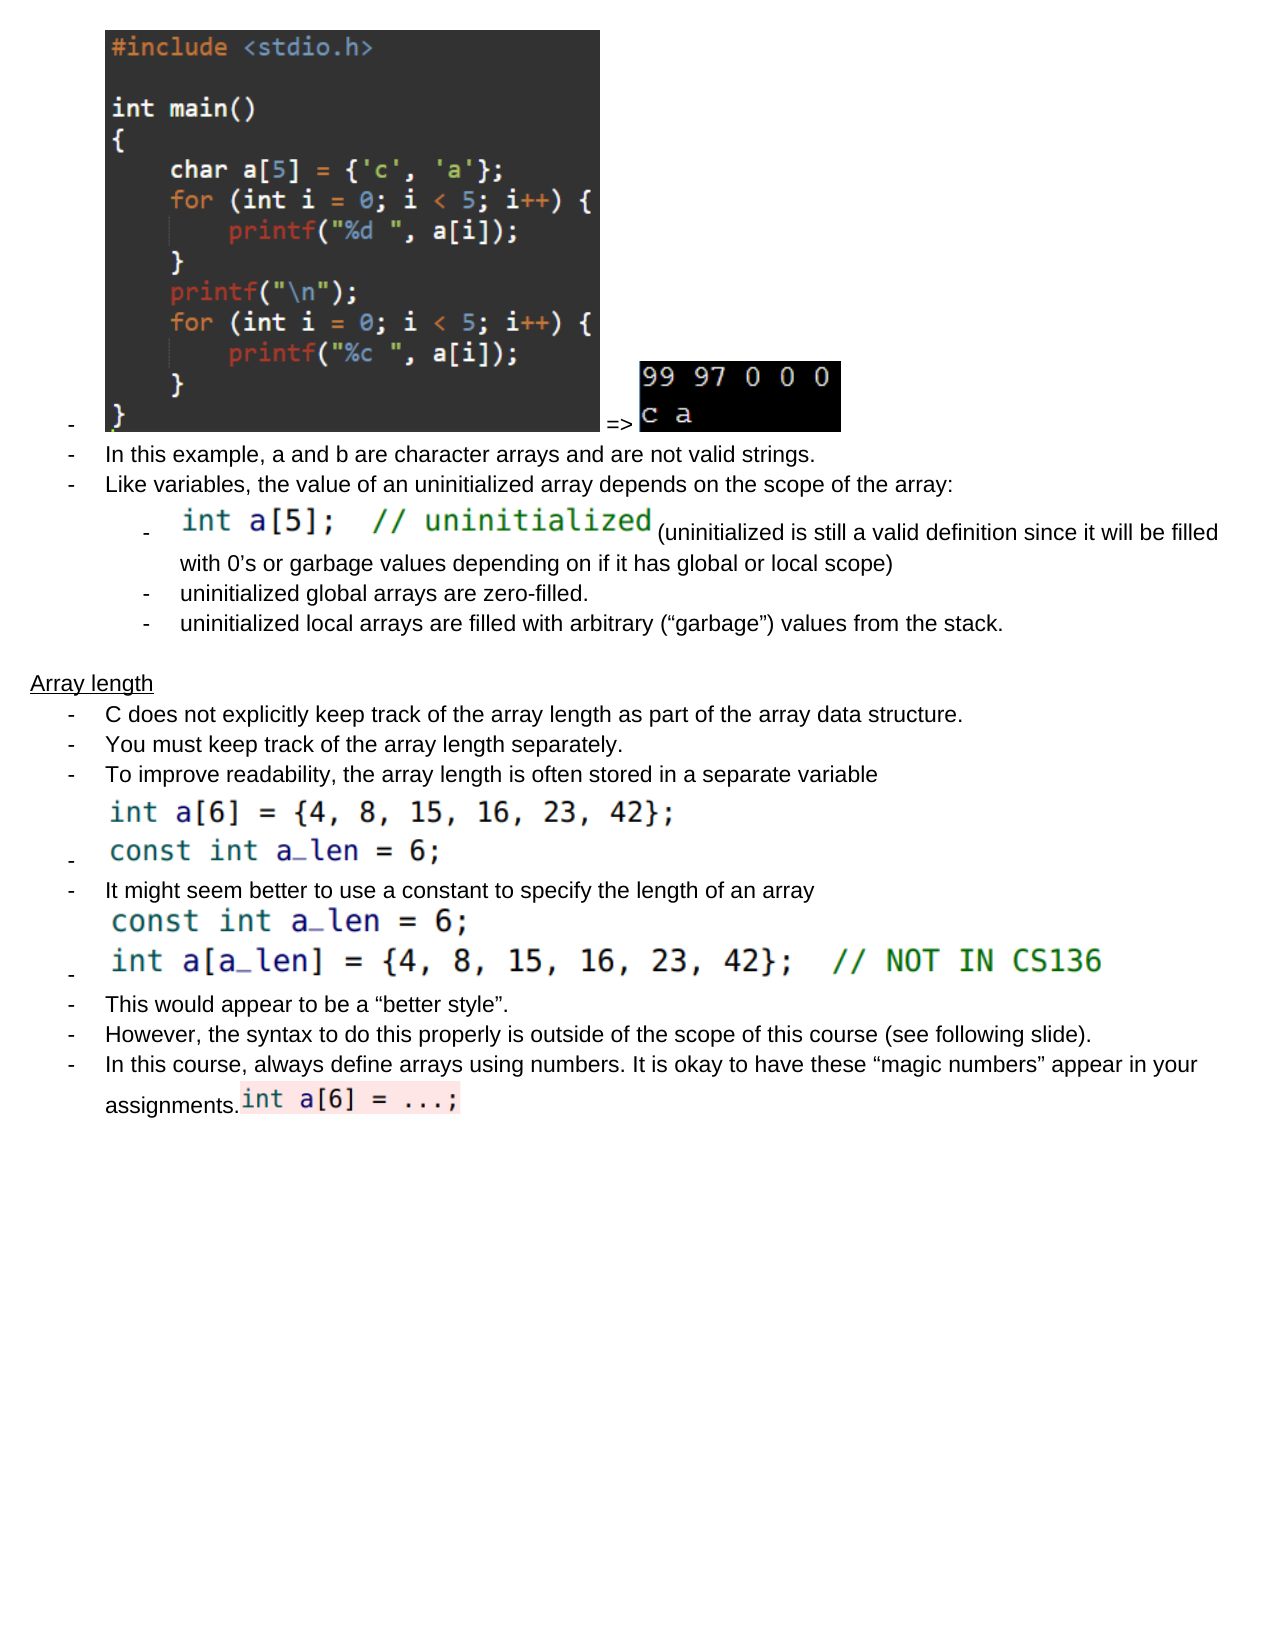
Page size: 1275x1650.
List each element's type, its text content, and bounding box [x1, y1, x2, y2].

list Like variables, the value of an uninitialized array depends on the scope of the array: [67, 471, 1245, 497]
list (uninitialized is still a valid definition since it will be filled with 0’s or garbage values depending on if it has global or local scope) [142, 501, 1245, 576]
list This would appear to be a “better style”. [67, 991, 1245, 1017]
list It might seem better to use a constant to specify the length of an array [67, 877, 1245, 903]
picture [639, 361, 841, 432]
list To improve readability, the array length is often stored in a separate variable [67, 761, 1245, 787]
list C does not explicitly keep track of the array length as part of the array data structure. [67, 701, 1245, 727]
list In this course, always define arrays using numbers. It is okay to have these “magic numbers” appear in your assignments. [67, 1051, 1245, 1118]
list uninitialized local arrays are filled with arbitrary (“garbage”) values from the stack. [142, 610, 1245, 636]
picture [240, 1081, 461, 1114]
list uninitialized global arrays are zero-filled. [142, 580, 1245, 606]
list In this example, a and b are character arrays and are not valid strings. [67, 441, 1245, 467]
picture [105, 907, 1110, 982]
text Array length [30, 670, 1245, 697]
list You must keep track of the array length separately. [67, 731, 1245, 757]
picture [180, 501, 658, 541]
picture [105, 791, 681, 869]
list However, the syntax to do this properly is outside of the scope of this course (see following slide). [67, 1021, 1245, 1047]
picture [105, 30, 600, 432]
